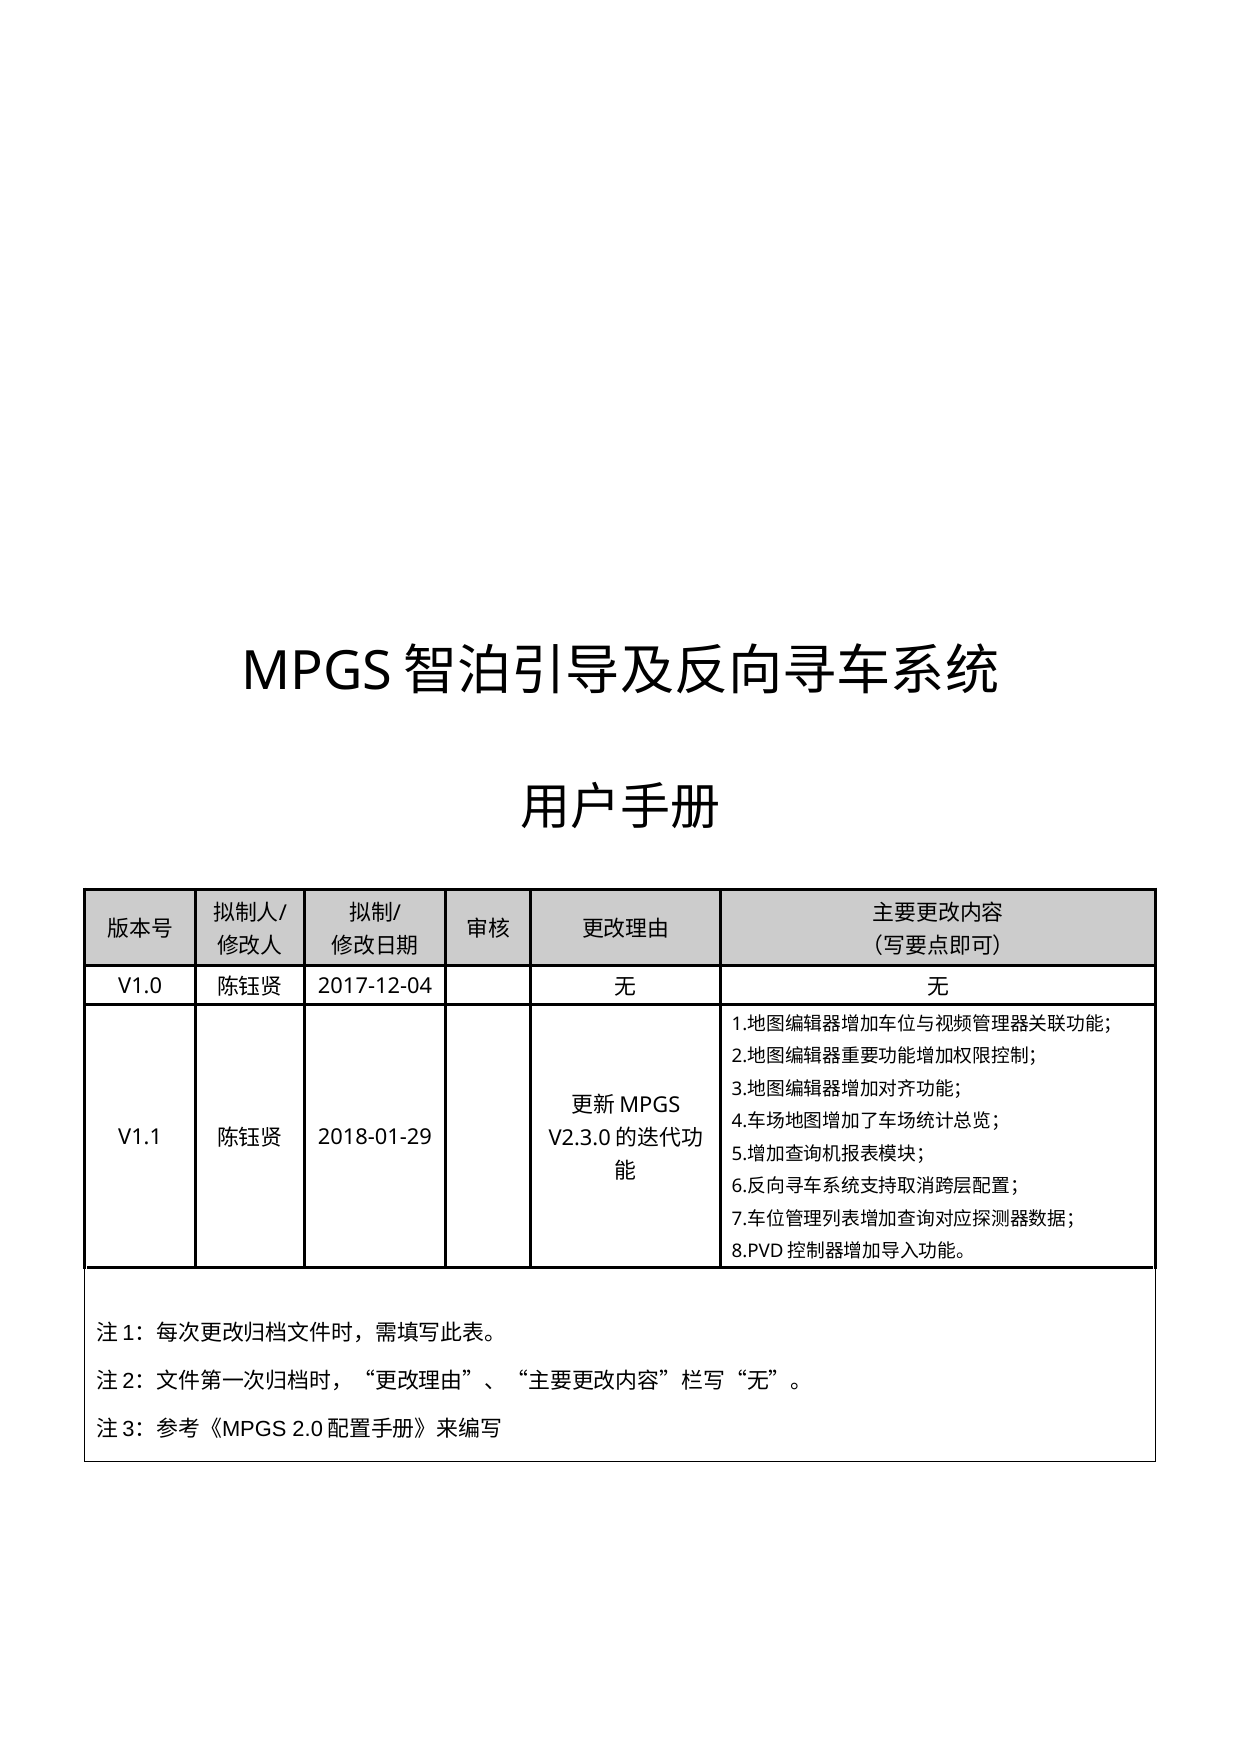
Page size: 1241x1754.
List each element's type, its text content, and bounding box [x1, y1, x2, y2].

table_cell 陈钰贤 [197, 967, 303, 1003]
table_cell 无 [722, 967, 1154, 1003]
table_header 版本号 [86, 891, 194, 964]
table_header 拟制/ 修改日期 [306, 891, 444, 964]
table_header 更改理由 [532, 891, 719, 964]
table_cell 陈钰贤 [197, 1006, 303, 1266]
table_header 主要更改内容 （写要点即可） [722, 891, 1154, 964]
table_cell 注1：每次更改归档文件时，需填写此表。 注2：文件第一次归档时，“更改理由”、“主要更改内容”栏写“无”。 注3：参考《MPGS 2.0配置手册》来编写 [85, 1266, 1155, 1461]
table_cell 更新MPGS V2.3.0的迭代功能 [532, 1006, 719, 1266]
text 用户手册 [112, 754, 1128, 851]
table_cell 2017-12-04 [306, 967, 444, 1003]
table_cell 2018-01-29 [306, 1006, 444, 1266]
text MPGS智泊引导及反向寻车系统 [112, 617, 1128, 714]
table_header 拟制人/ 修改人 [197, 891, 303, 964]
table_cell V1.1 [86, 1006, 194, 1266]
table_cell [447, 1006, 529, 1266]
table_header 审核 [447, 891, 529, 964]
table_cell [447, 967, 529, 1003]
table_cell V1.0 [86, 967, 194, 1003]
table_cell 无 [532, 967, 719, 1003]
table_cell 1.地图编辑器增加车位与视频管理器关联功能； 2.地图编辑器重要功能增加权限控制； 3.地图编辑器增加对齐功能； 4.车场地图增加了车场统计总览； 5.增加查询机报表模块； 6.反向寻车系统支持取消跨层配置； 7.车位管理列表增加查询对应探测器数据； 8.PVD控制器增加导入功能。 [722, 1006, 1154, 1266]
